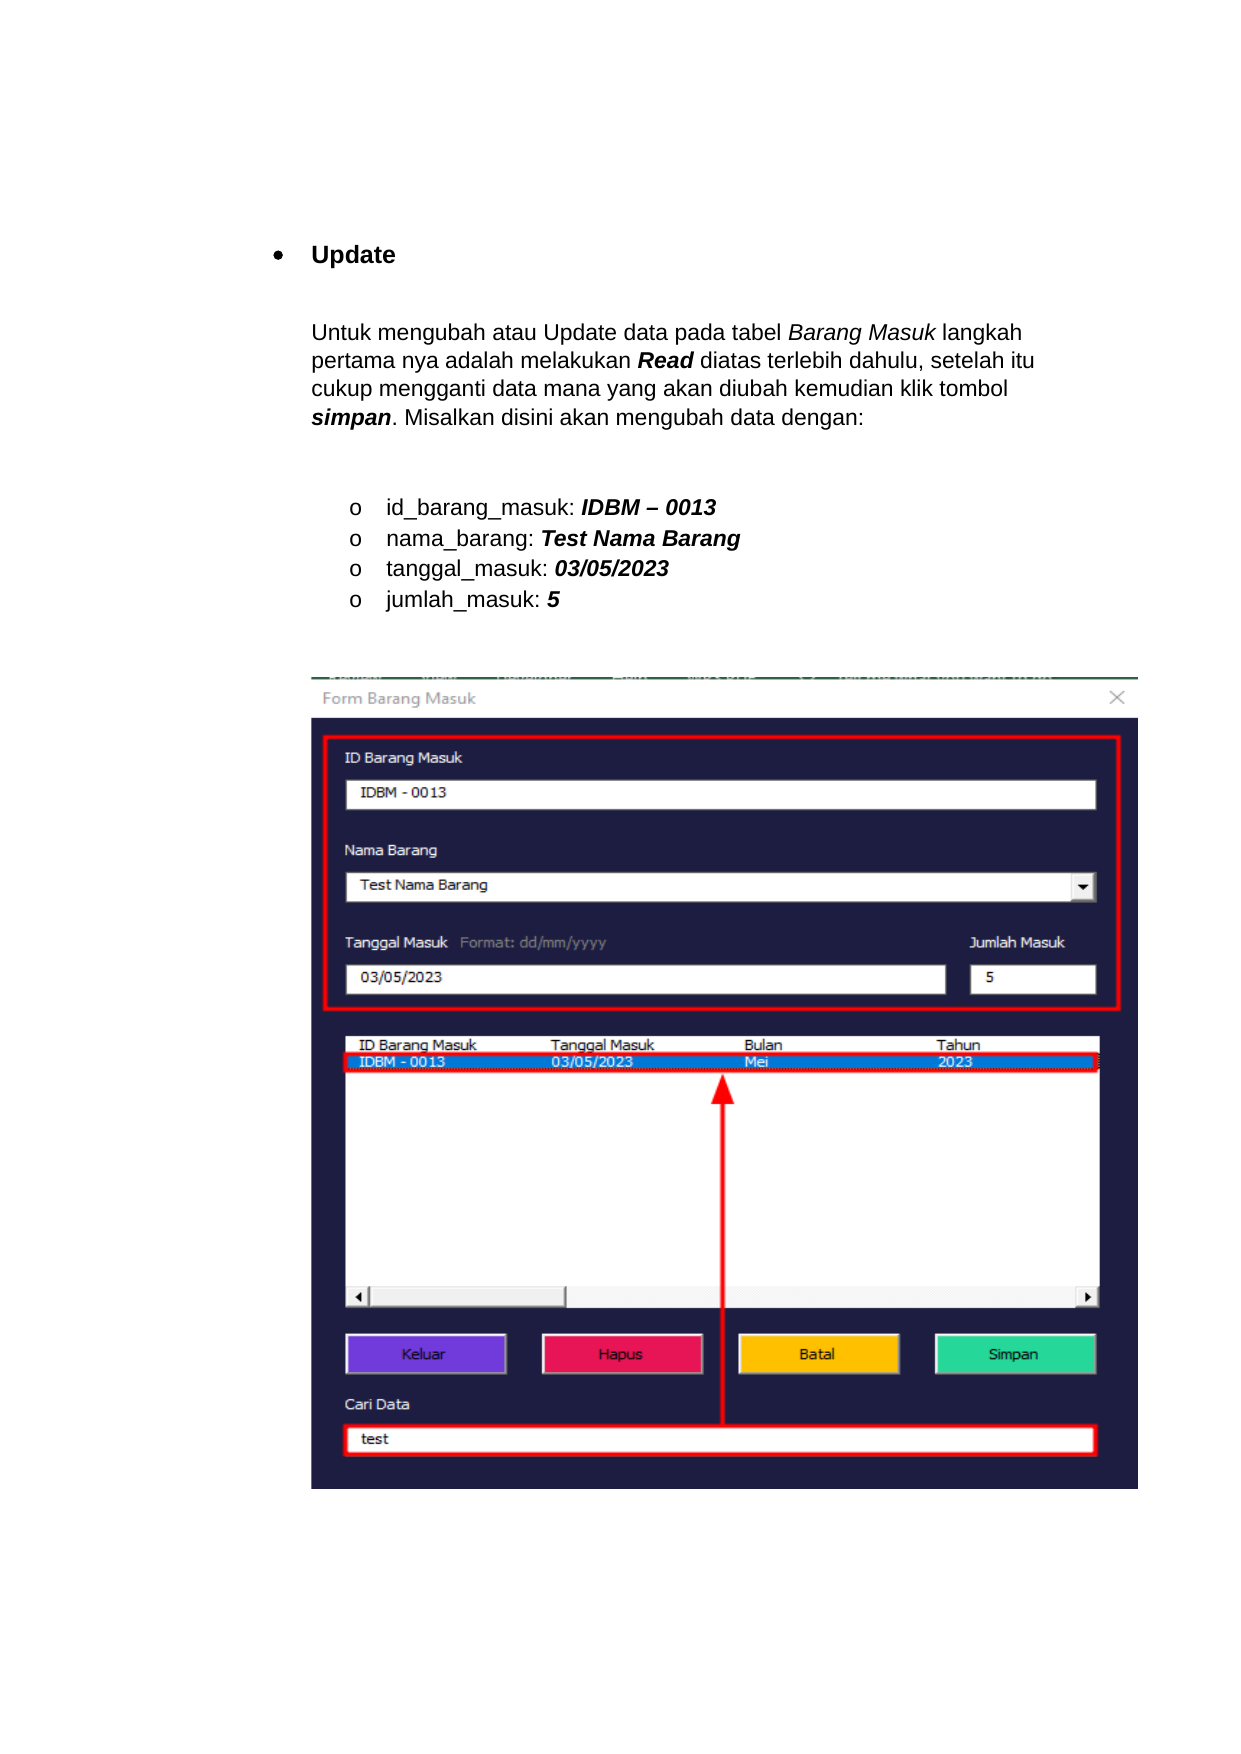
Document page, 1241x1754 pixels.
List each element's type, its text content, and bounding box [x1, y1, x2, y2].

list id_barang_masuk: IDBM – 0013 [349, 494, 1063, 522]
list tanggal_masuk: 03/05/2023 [349, 555, 1063, 583]
list jumlah_masuk: 5 [349, 586, 1063, 614]
list nama_barang: Test Nama Barang [349, 524, 1063, 553]
subtitle Update [274, 240, 1063, 269]
text Untuk mengubah atau Update data pada tabel Barang Masuk langkah pertama nya adalah melakukan Read diatas terlebih dahulu, setelah itu cukup mengganti data mana yang akan diubah kemudian klik tombol simpan. Misalkan disini akan mengubah data dengan: [311, 318, 1063, 430]
picture [311, 677, 1138, 1489]
